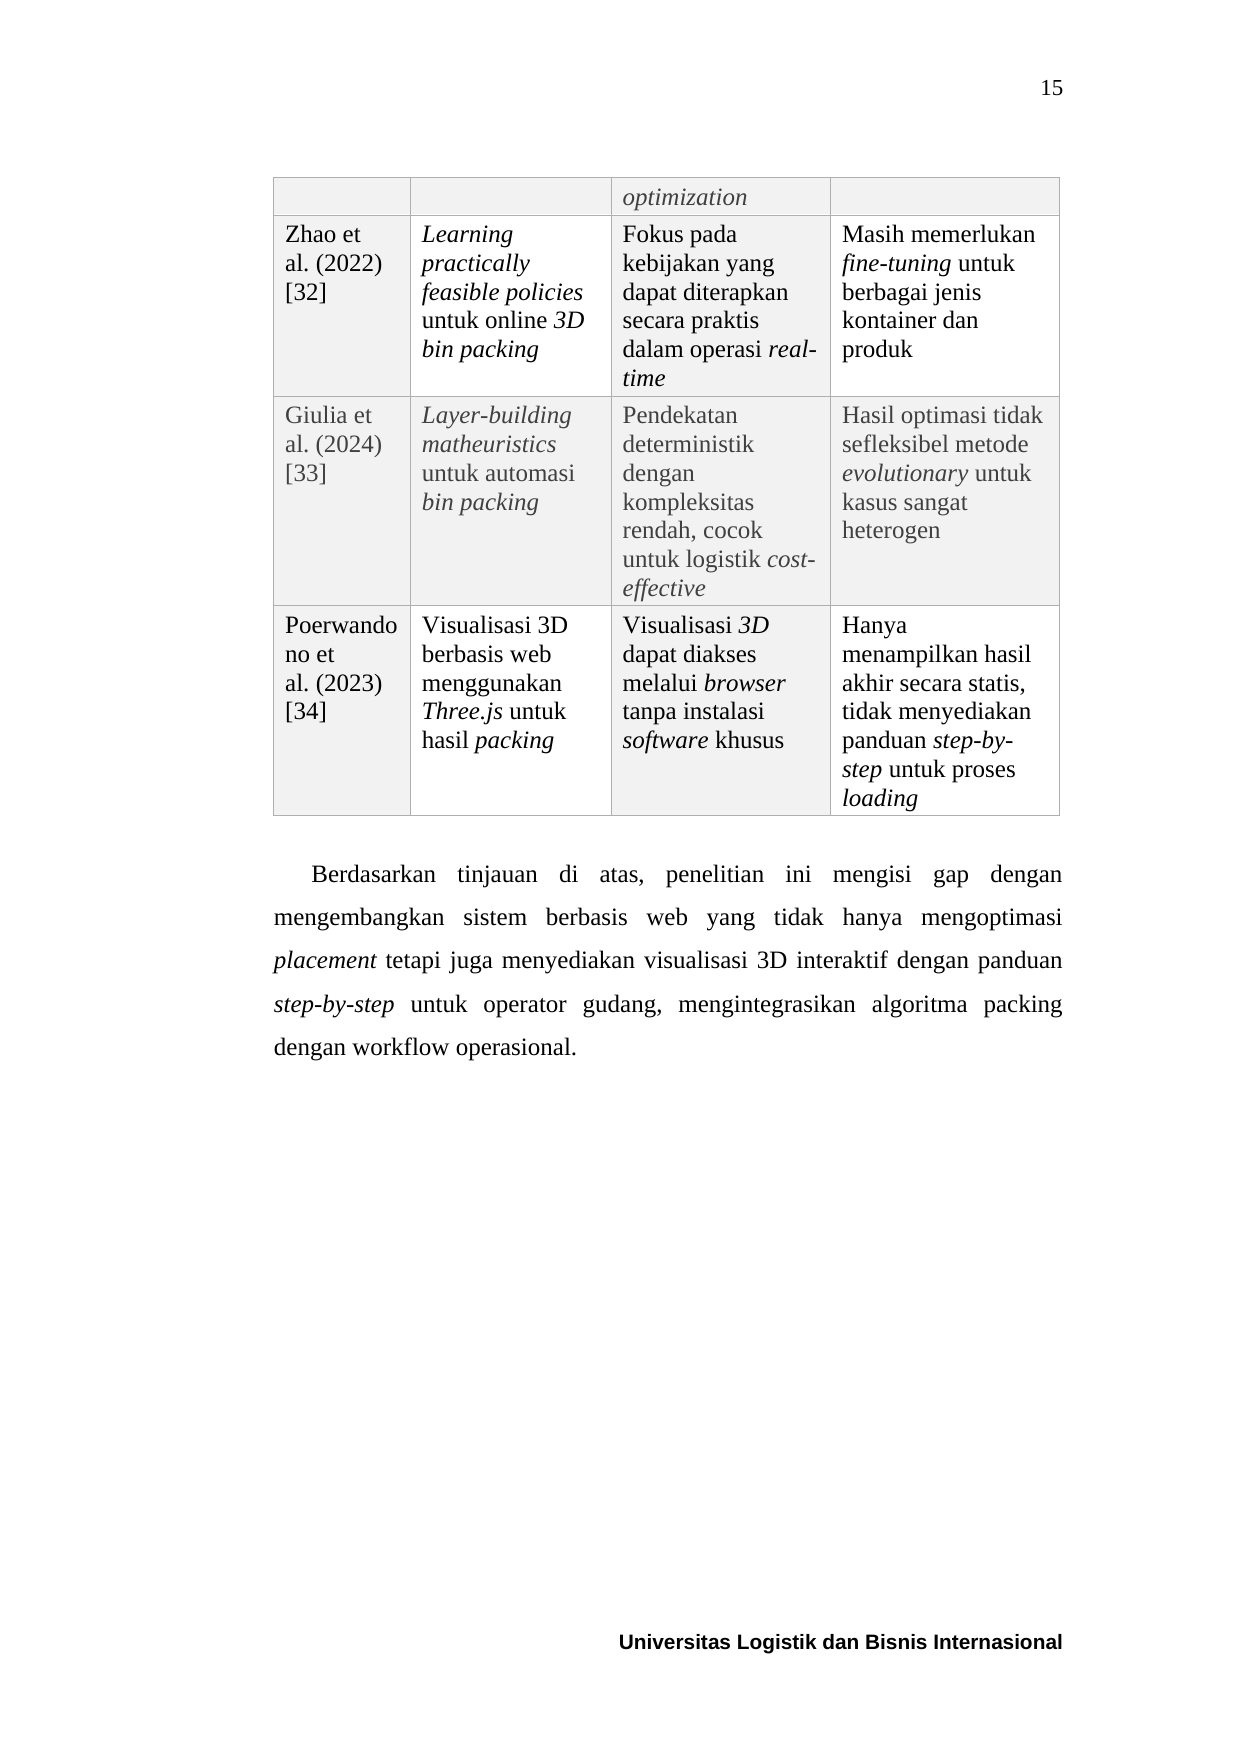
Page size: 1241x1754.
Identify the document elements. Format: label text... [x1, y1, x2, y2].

table_cell Visualisasi 3D dapat diakses melalui browser tanpa instalasi software khusus [612, 606, 830, 815]
table_cell Masih memerlukan fine-tuning untuk berbagai jenis kontainer dan produk [831, 216, 1059, 396]
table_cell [411, 178, 611, 214]
table_cell Layer-building matheuristics untuk automasi bin packing [411, 397, 611, 605]
table_cell Giulia et al. (2024) [33] [274, 397, 410, 605]
table_cell Zhao et al. (2022) [32] [274, 216, 410, 396]
table_cell Learning practically feasible policies untuk online 3D bin packing [411, 216, 611, 396]
table_cell Fokus pada kebijakan yang dapat diterapkan secara praktis dalam operasi real-time [612, 216, 830, 396]
table_cell Visualisasi 3D berbasis web menggunakan Three.js untuk hasil packing [411, 606, 611, 815]
text Berdasarkan tinjauan di atas, penelitian ini mengisi gap dengan mengembangkan sistem berbasis web yang tidak hanya mengoptimasi placement tetapi juga menyediakan visualisasi 3D interaktif dengan panduan step-by-step untuk operator gudang, mengintegrasikan algoritma packing dengan workflow operasional. [274, 859, 1063, 1061]
table_cell Hasil optimasi tidak sefleksibel metode evolutionary untuk kasus sangat heterogen [831, 397, 1059, 605]
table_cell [274, 178, 410, 214]
table_cell Hanya menampilkan hasil akhir secara statis, tidak menyediakan panduan step-by-step untuk proses loading [831, 606, 1059, 815]
table_cell Poerwandono et al. (2023) [34] [274, 606, 410, 815]
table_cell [831, 178, 1059, 214]
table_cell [612, 178, 830, 214]
table_cell Pendekatan deterministik dengan kompleksitas rendah, cocok untuk logistik cost-effective [612, 397, 830, 605]
